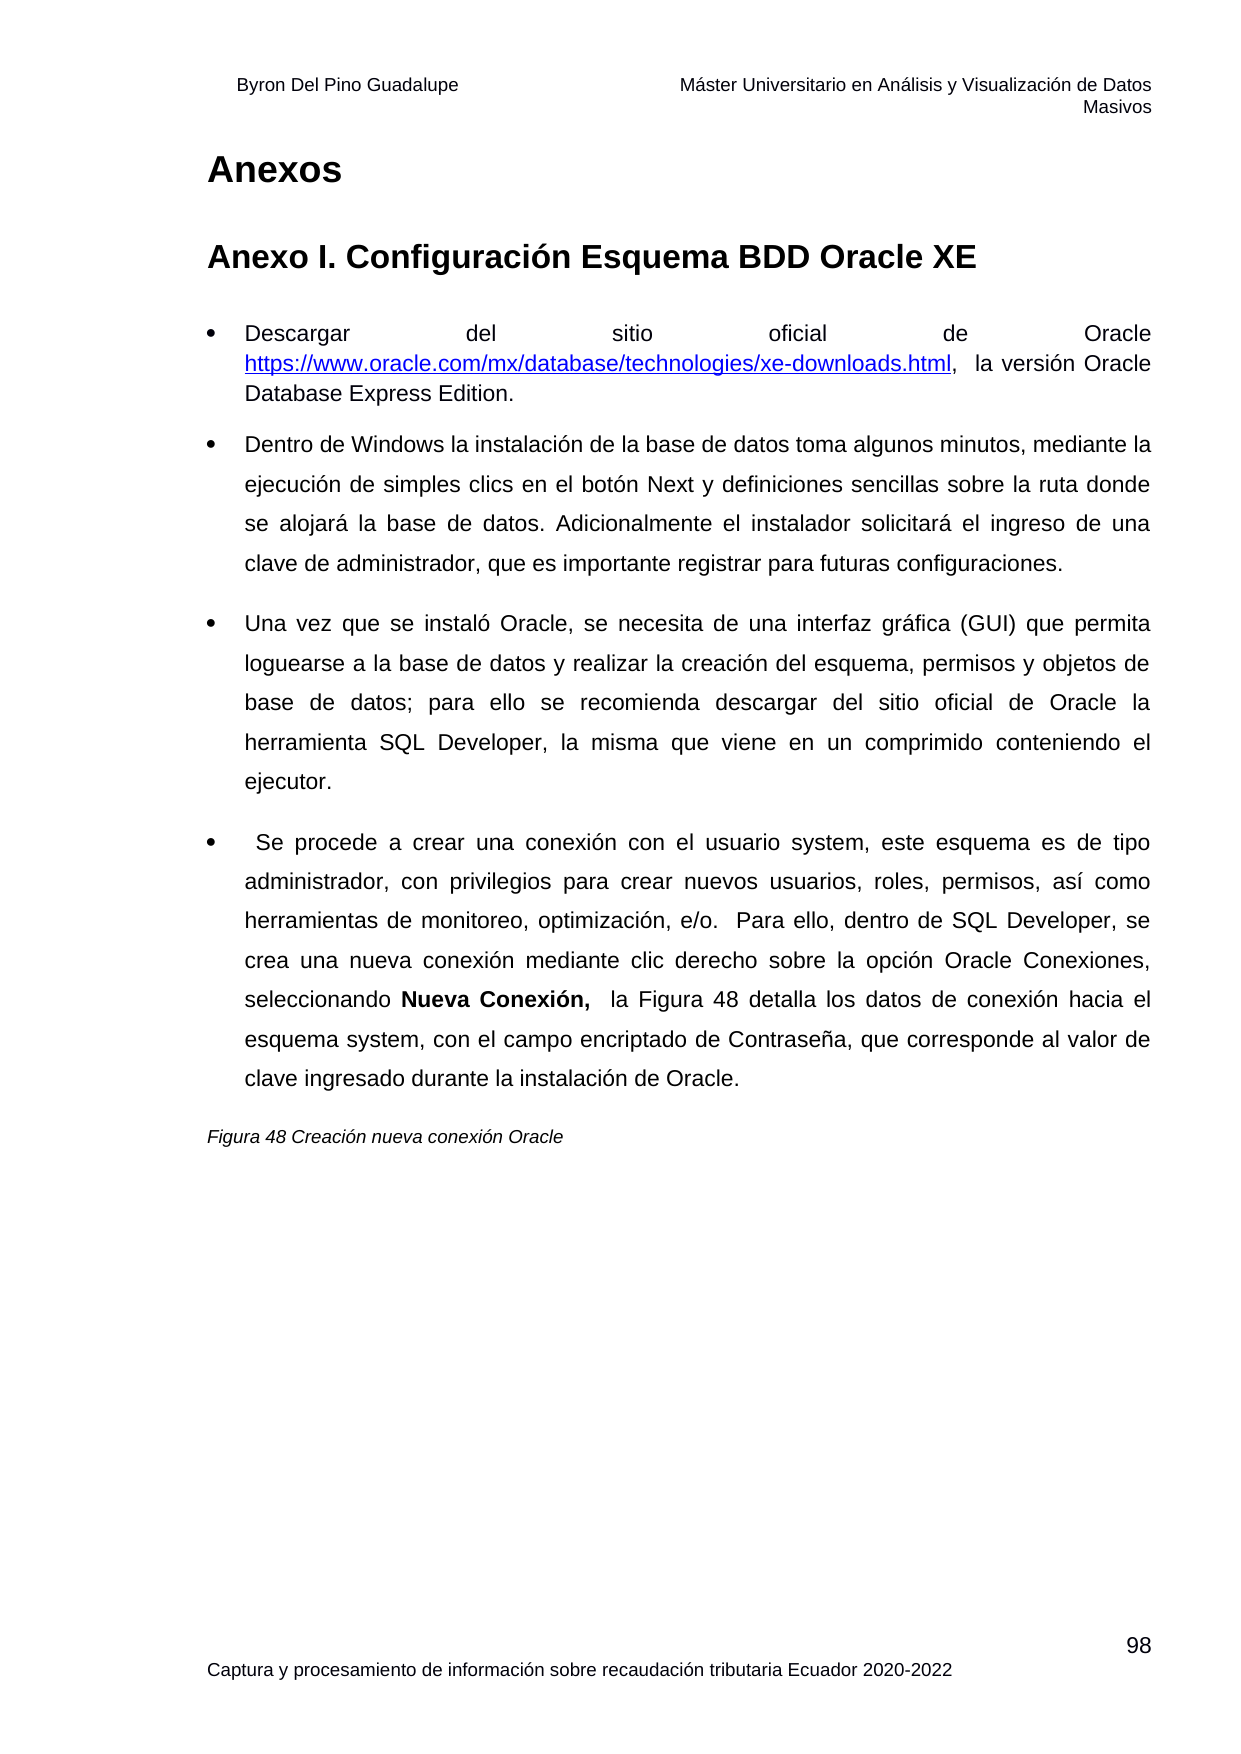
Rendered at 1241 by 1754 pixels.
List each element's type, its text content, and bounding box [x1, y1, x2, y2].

text Figura 48 Creación nueva conexión Oracle [207, 1126, 1152, 1147]
list Dentro de Windows la instalación de la base de datos toma algunos minutos, mediante la ejecución de simples clics en el botón Next y definiciones sencillas sobre la ruta donde se alojará la base de datos. Adicionalmente el instalador solicitará el ingreso de una clave de administrador, que es importante registrar para futuras configuraciones. [207, 431, 1152, 576]
list Se procede a crear una conexión con el usuario system, este esquema es de tipo administrador, con privilegios para crear nuevos usuarios, roles, permisos, así como herramientas de monitoreo, optimización, e/o. Para ello, dentro de SQL Developer, se crea una nueva conexión mediante clic derecho sobre la opción Oracle Conexiones, seleccionando Nueva Conexión, la Figura 48 detalla los datos de conexión hacia el esquema system, con el campo encriptado de Contraseña, que corresponde al valor de clave ingresado durante la instalación de Oracle. [207, 828, 1152, 1092]
list Descargar del sitio oficial de Oracle https://www.oracle.com/mx/database/technologies/xe-downloads.html, la versión Oracle Database Express Edition. [207, 320, 1152, 407]
subtitle Anexos [207, 148, 1152, 191]
subtitle Anexo I. Configuración Esquema BDD Oracle XE [207, 237, 1152, 276]
list Una vez que se instaló Oracle, se necesita de una interfaz gráfica (GUI) que permita loguearse a la base de datos y realizar la creación del esquema, permisos y objetos de base de datos; para ello se recomienda descargar del sitio oficial de Oracle la herramienta SQL Developer, la misma que viene en un comprimido conteniendo el ejecutor. [207, 610, 1152, 794]
